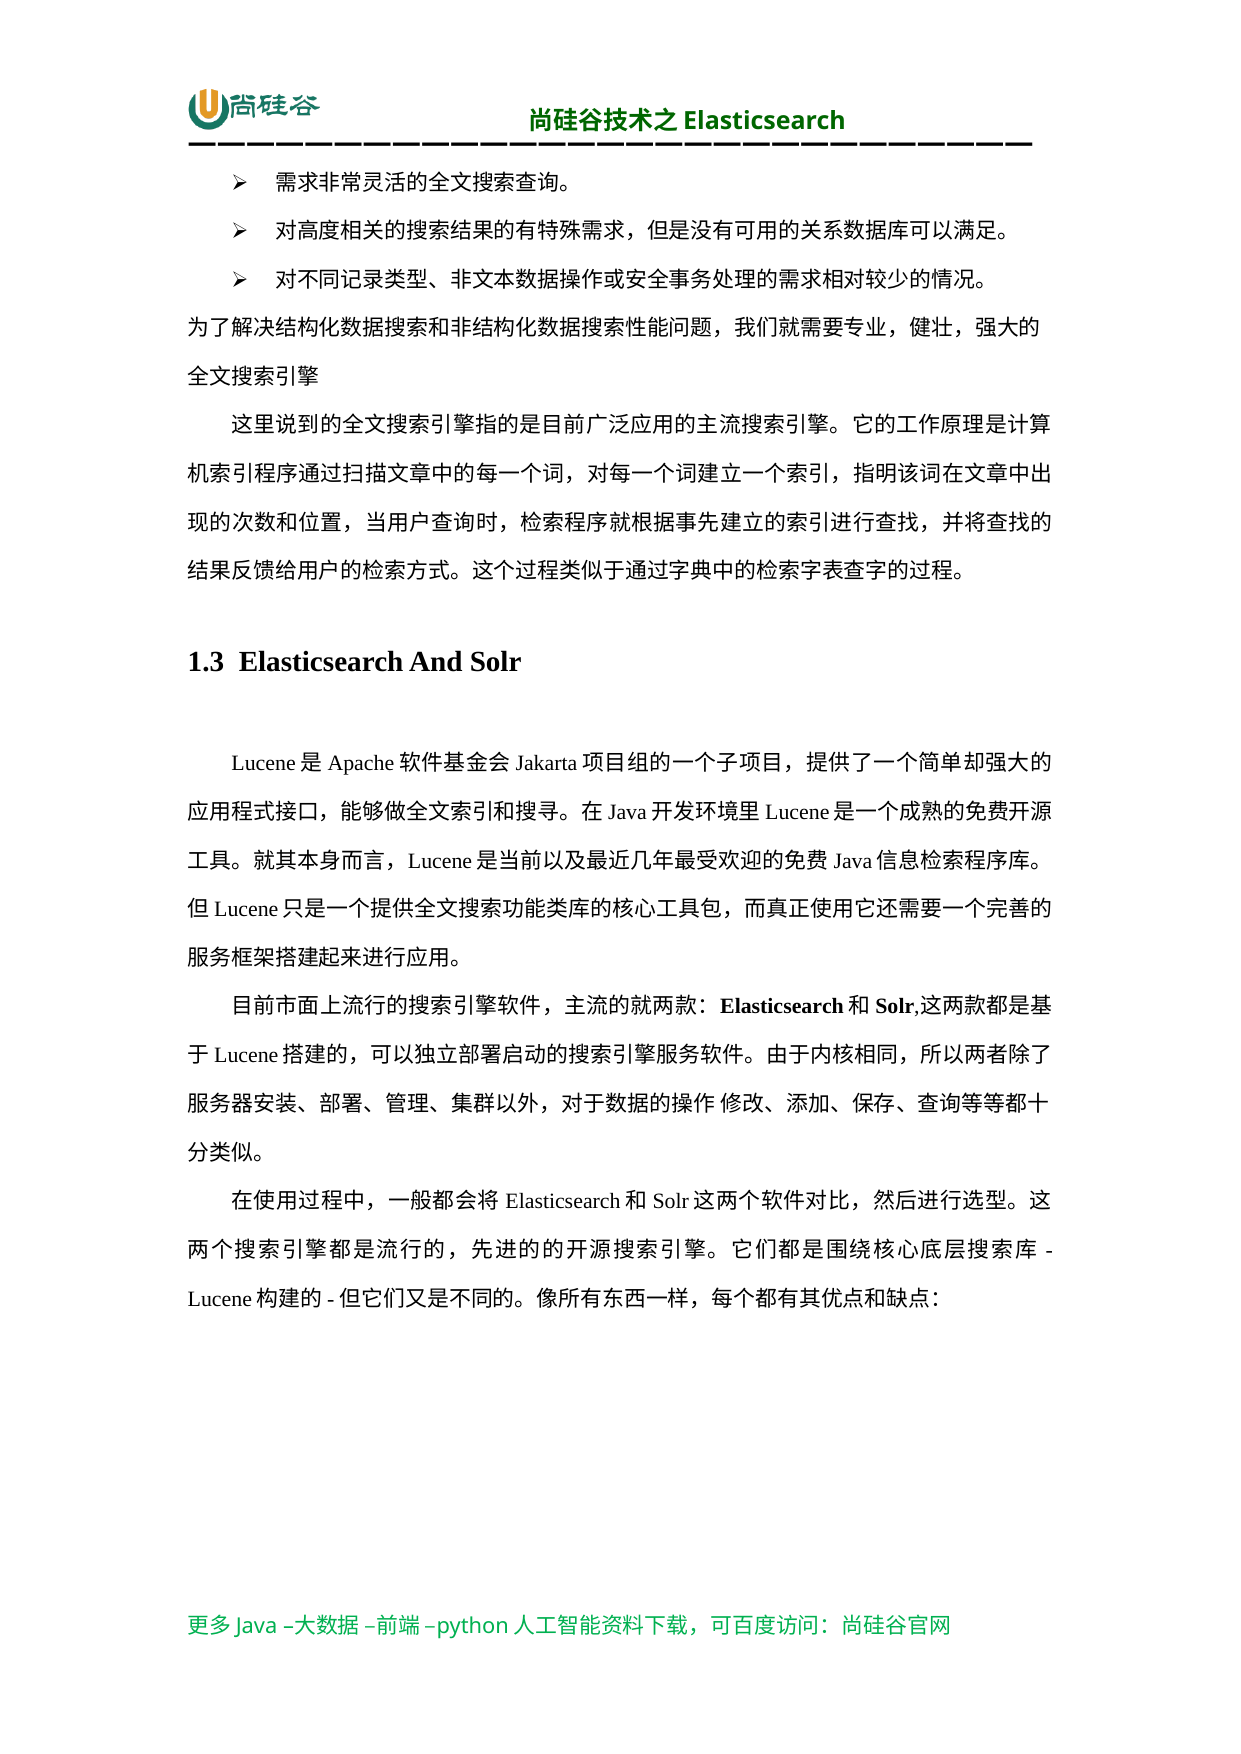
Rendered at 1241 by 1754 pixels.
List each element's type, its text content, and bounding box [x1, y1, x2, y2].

list 需求非常灵活的全文搜索查询。 [231, 165, 1053, 197]
text 这里说到的全文搜索引擎指的是目前广泛应用的主流搜索引擎。它的工作原理是计算机索引程序通过扫描文章中的每一个词，对每一个词建立一个索引，指明该词在文章中出现的次数和位置，当用户查询时，检索程序就根据事先建立的索引进行查找，并将查找的结果反馈给用户的检索方式。这个过程类似于通过字典中的检索字表查字的过程。 [187, 407, 1053, 586]
list 对不同记录类型、非文本数据操作或安全事务处理的需求相对较少的情况。 [231, 261, 1053, 294]
picture [187, 88, 320, 130]
text 为了解决结构化数据搜索和非结构化数据搜索性能问题，我们就需要专业，健壮，强大的全文搜索引擎 [187, 310, 1053, 391]
text 在使用过程中，一般都会将Elasticsearch和Solr这两个软件对比，然后进行选型。这两个搜索引擎都是流行的，先进的的开源搜索引擎。它们都是围绕核心底层搜索库 - Lucene构建的 - 但它们又是不同的。像所有东西一样，每个都有其优点和缺点： [187, 1183, 1053, 1313]
text Lucene是Apache软件基金会Jakarta项目组的一个子项目，提供了一个简单却强大的应用程式接口，能够做全文索引和搜寻。在Java开发环境里Lucene是一个成熟的免费开源工具。就其本身而言，Lucene是当前以及最近几年最受欢迎的免费Java信息检索程序库。但Lucene只是一个提供全文搜索功能类库的核心工具包，而真正使用它还需要一个完善的服务框架搭建起来进行应用。 [187, 745, 1053, 972]
subtitle Elasticsearch And Solr [187, 628, 1053, 693]
text 目前市面上流行的搜索引擎软件，主流的就两款：Elasticsearch和Solr,这两款都是基于Lucene搭建的，可以独立部署启动的搜索引擎服务软件。由于内核相同，所以两者除了服务器安装、部署、管理、集群以外，对于数据的操作 修改、添加、保存、查询等等都十分类似。 [187, 988, 1053, 1167]
list 对高度相关的搜索结果的有特殊需求，但是没有可用的关系数据库可以满足。 [231, 213, 1053, 246]
